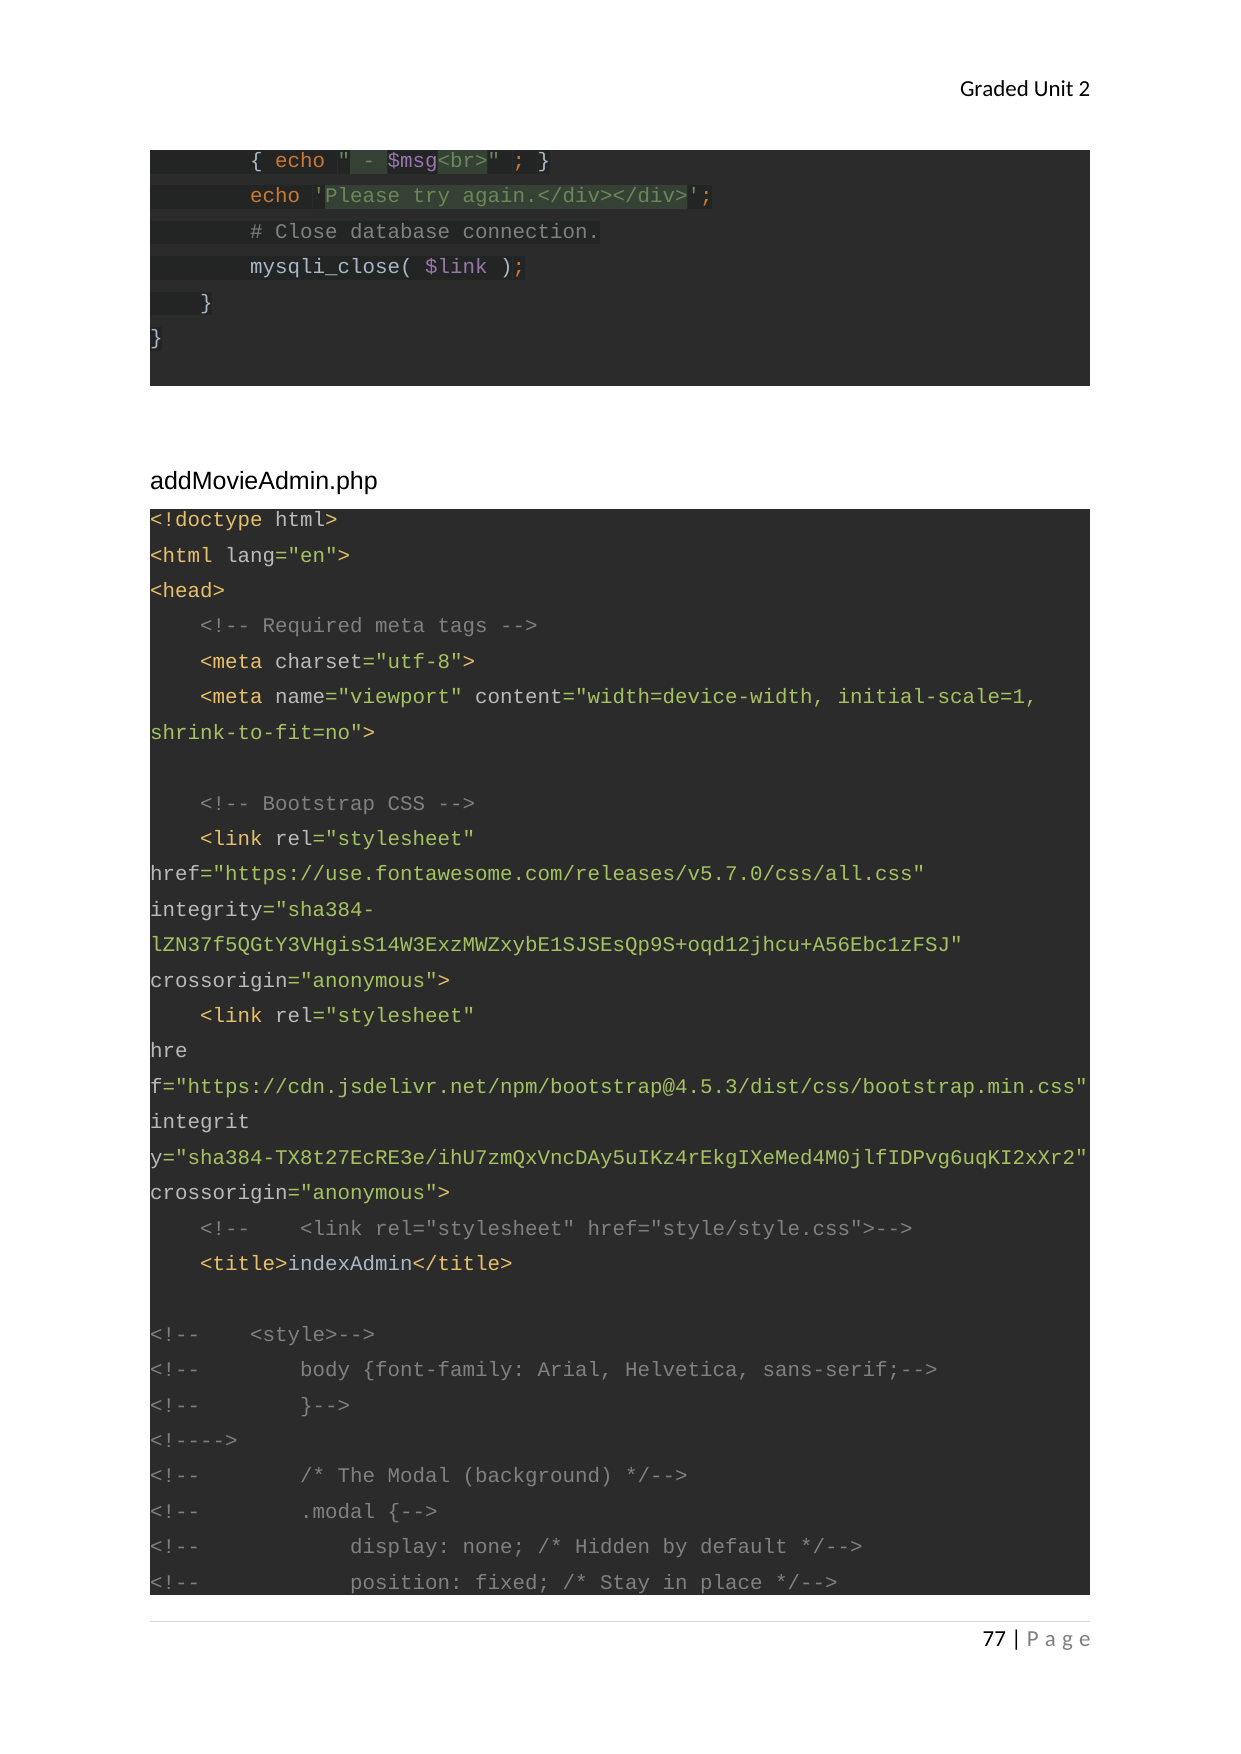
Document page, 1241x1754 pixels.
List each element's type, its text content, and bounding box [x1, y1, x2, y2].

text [150, 150, 1090, 386]
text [150, 509, 1090, 1595]
text addMovieAdmin.php [150, 466, 1090, 495]
